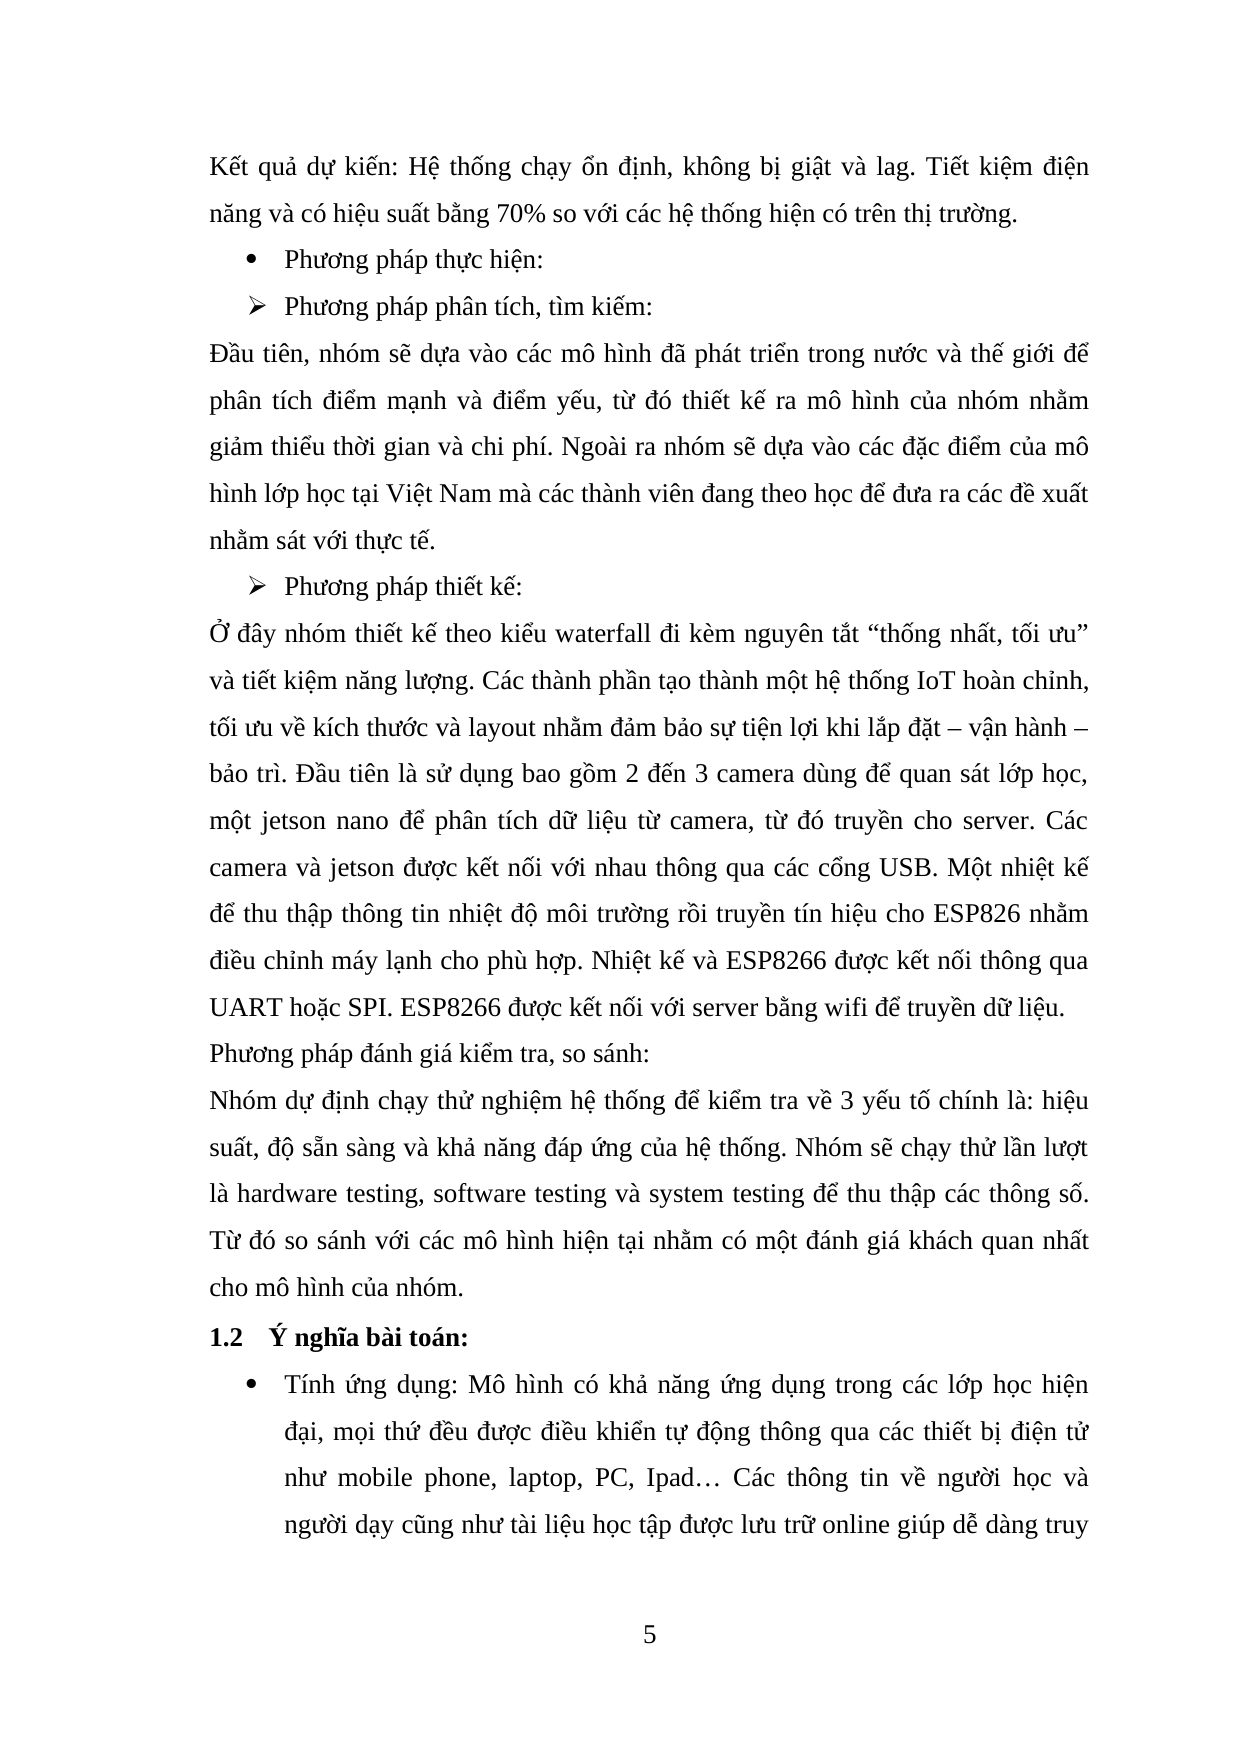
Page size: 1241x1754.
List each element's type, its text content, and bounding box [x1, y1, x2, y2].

list Phương pháp thực hiện: [247, 243, 1090, 274]
text Phương pháp đánh giá kiểm tra, so sánh: [209, 1037, 1090, 1068]
text Ở đây nhóm thiết kế theo kiểu waterfall đi kèm nguyên tắt “thống nhất, tối ưu” và tiết kiệm năng lượng. Các thành phần tạo thành một hệ thống IoT hoàn chỉnh, tối ưu về kích thước và layout nhằm đảm bảo sự tiện lợi khi lắp đặt – vận hành – bảo trì. Đầu tiên là sử dụng bao gồm 2 đến 3 camera dùng để quan sát lớp học, một jetson nano để phân tích dữ liệu từ camera, từ đó truyền cho server. Các camera và jetson được kết nối với nhau thông qua các cổng USB. Một nhiệt kế để thu thập thông tin nhiệt độ môi trường rồi truyền tín hiệu cho ESP826 nhằm điều chỉnh máy lạnh cho phù hợp. Nhiệt kế và ESP8266 được kết nối thông qua UART hoặc SPI. ESP8266 được kết nối với server bằng wifi để truyền dữ liệu. [209, 617, 1090, 1022]
text Kết quả dự kiến: Hệ thống chạy ổn định, không bị giật và lag. Tiết kiệm điện năng và có hiệu suất bằng 70% so với các hệ thống hiện có trên thị trường. [209, 150, 1090, 228]
text Nhóm dự định chạy thử nghiệm hệ thống để kiểm tra về 3 yếu tố chính là: hiệu suất, độ sẵn sàng và khả năng đáp ứng của hệ thống. Nhóm sẽ chạy thử lần lượt là hardware testing, software testing và system testing để thu thập các thông số. Từ đó so sánh với các mô hình hiện tại nhằm có một đánh giá khách quan nhất cho mô hình của nhóm. [209, 1084, 1090, 1302]
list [247, 1368, 1090, 1539]
subtitle Ý nghĩa bài toán: [209, 1321, 1090, 1353]
list Phương pháp phân tích, tìm kiếm: [247, 290, 1090, 321]
text Đầu tiên, nhóm sẽ dựa vào các mô hình đã phát triển trong nước và thế giới để phân tích điểm mạnh và điểm yếu, từ đó thiết kế ra mô hình của nhóm nhằm giảm thiểu thời gian và chi phí. Ngoài ra nhóm sẽ dựa vào các đặc điểm của mô hình lớp học tại Việt Nam mà các thành viên đang theo học để đưa ra các đề xuất nhằm sát với thực tế. [209, 337, 1090, 555]
list Phương pháp thiết kế: [247, 570, 1090, 602]
